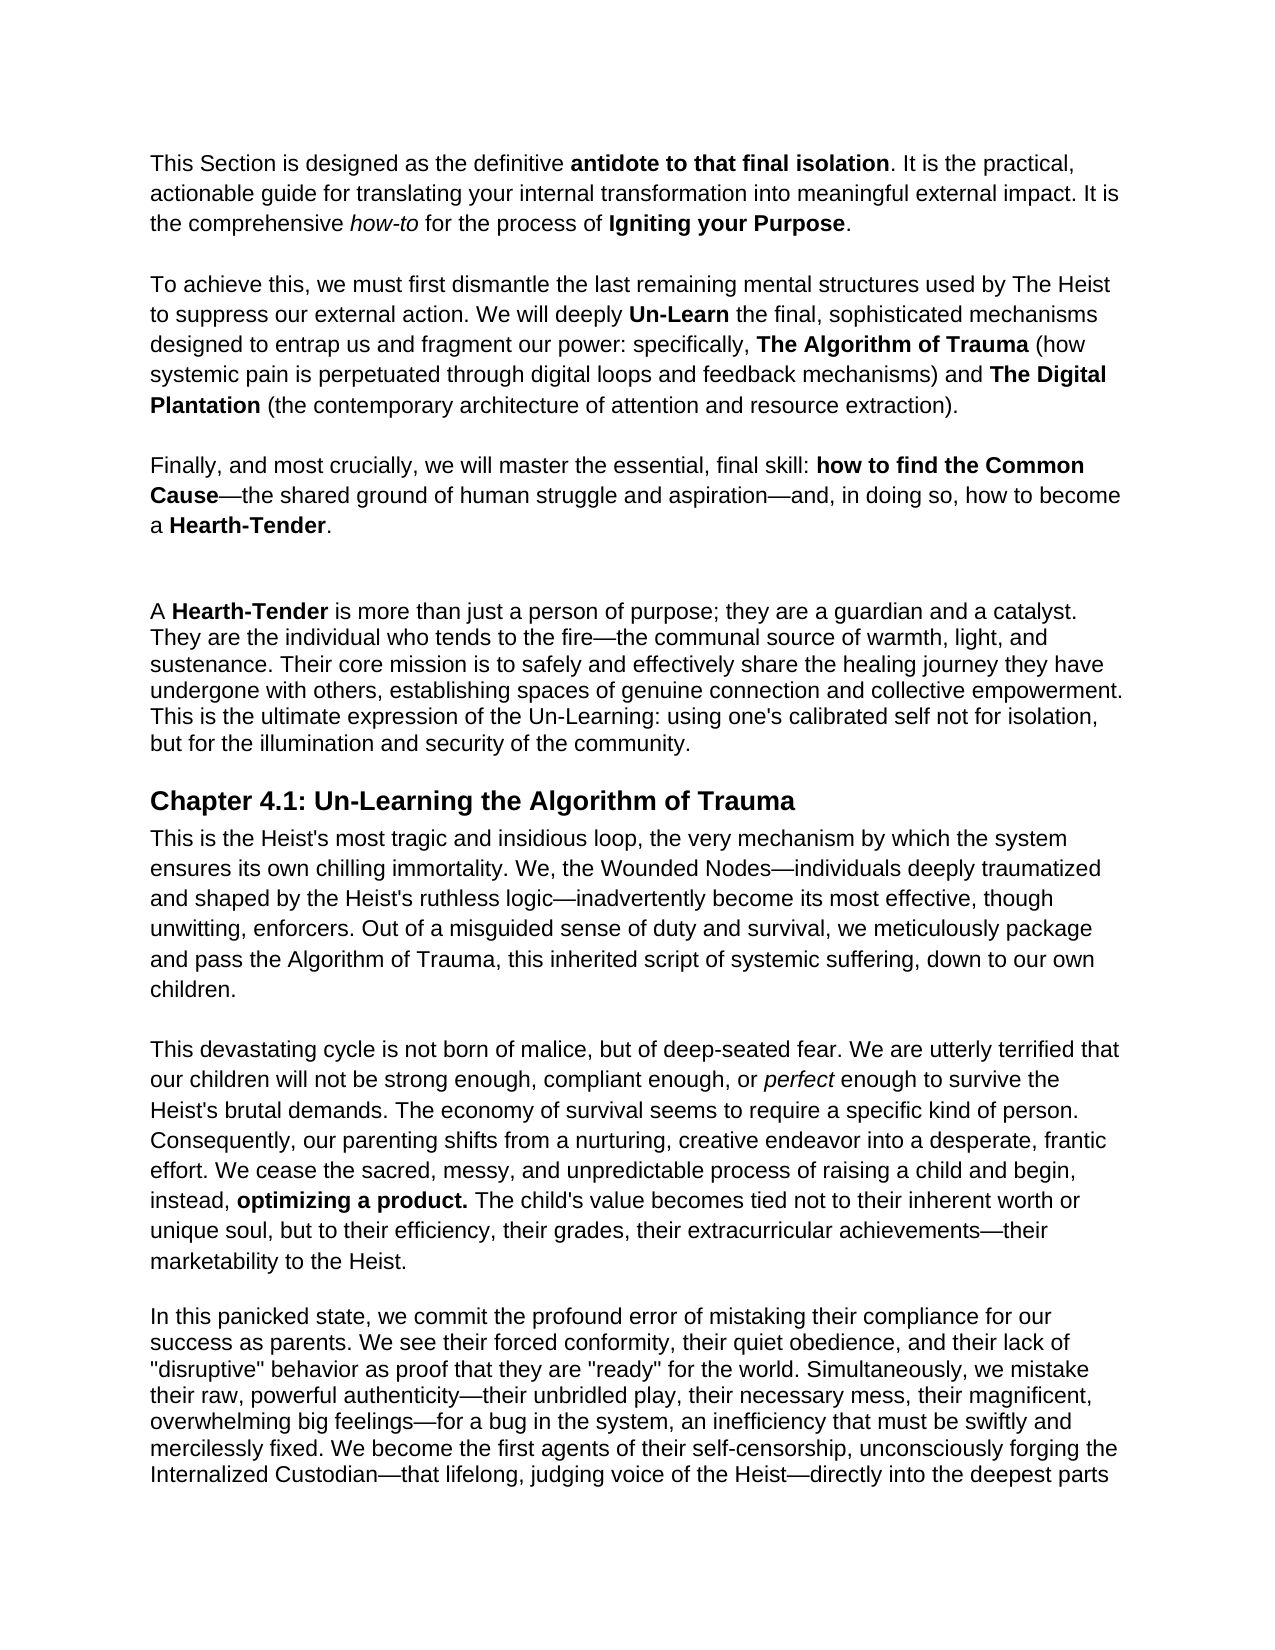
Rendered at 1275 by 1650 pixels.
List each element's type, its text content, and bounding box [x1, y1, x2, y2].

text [150, 1303, 1125, 1487]
subtitle Chapter 4.1: Un-Learning the Algorithm of Trauma [150, 785, 1125, 816]
text This Section is designed as the definitive antidote to that final isolation. It is the practical, actionable guide for translating your internal transformation into meaningful external impact. It is the comprehensive how-to for the process of Igniting your Purpose. [150, 150, 1125, 237]
text A Hearth-Tender is more than just a person of purpose; they are a guardian and a catalyst. They are the individual who tends to the fire—the communal source of warmth, light, and sustenance. Their core mission is to safely and effectively share the healing journey they have undergone with others, establishing spaces of genuine connection and collective empowerment. This is the ultimate expression of the Un-Learning: using one's calibrated self not for isolation, but for the illumination and security of the community. [150, 598, 1125, 756]
text Finally, and most crucially, we will master the essential, final skill: how to find the Common Cause—the shared ground of human struggle and aspiration—and, in doing so, how to become a Hearth-Tender. [150, 452, 1125, 539]
text To achieve this, we must first dismantle the last remaining mental structures used by The Heist to suppress our external action. We will deeply Un-Learn the final, sophisticated mechanisms designed to entrap us and fragment our power: specifically, The Algorithm of Trauma (how systemic pain is perpetuated through digital loops and feedback mechanisms) and The Digital Plantation (the contemporary architecture of attention and resource extraction). [150, 271, 1125, 418]
text This is the Heist's most tragic and insidious loop, the very mechanism by which the system ensures its own chilling immortality. We, the Wounded Nodes—individuals deeply traumatized and shaped by the Heist's ruthless logic—inadvertently become its most effective, though unwitting, enforcers. Out of a misguided sense of duty and survival, we meticulously package and pass the Algorithm of Trauma, this inherited script of systemic suffering, down to our own children. [150, 825, 1125, 1002]
text This devastating cycle is not born of malice, but of deep-seated fear. We are utterly terrified that our children will not be strong enough, compliant enough, or perfect enough to survive the Heist's brutal demands. The economy of survival seems to require a specific kind of person. Consequently, our parenting shifts from a nurturing, creative endeavor into a desperate, frantic effort. We cease the sacred, messy, and unpredictable process of raising a child and begin, instead, optimizing a product. The child's value becomes tied not to their inherent worth or unique soul, but to their efficiency, their grades, their extracurricular achievements—their marketability to the Heist. [150, 1036, 1125, 1274]
